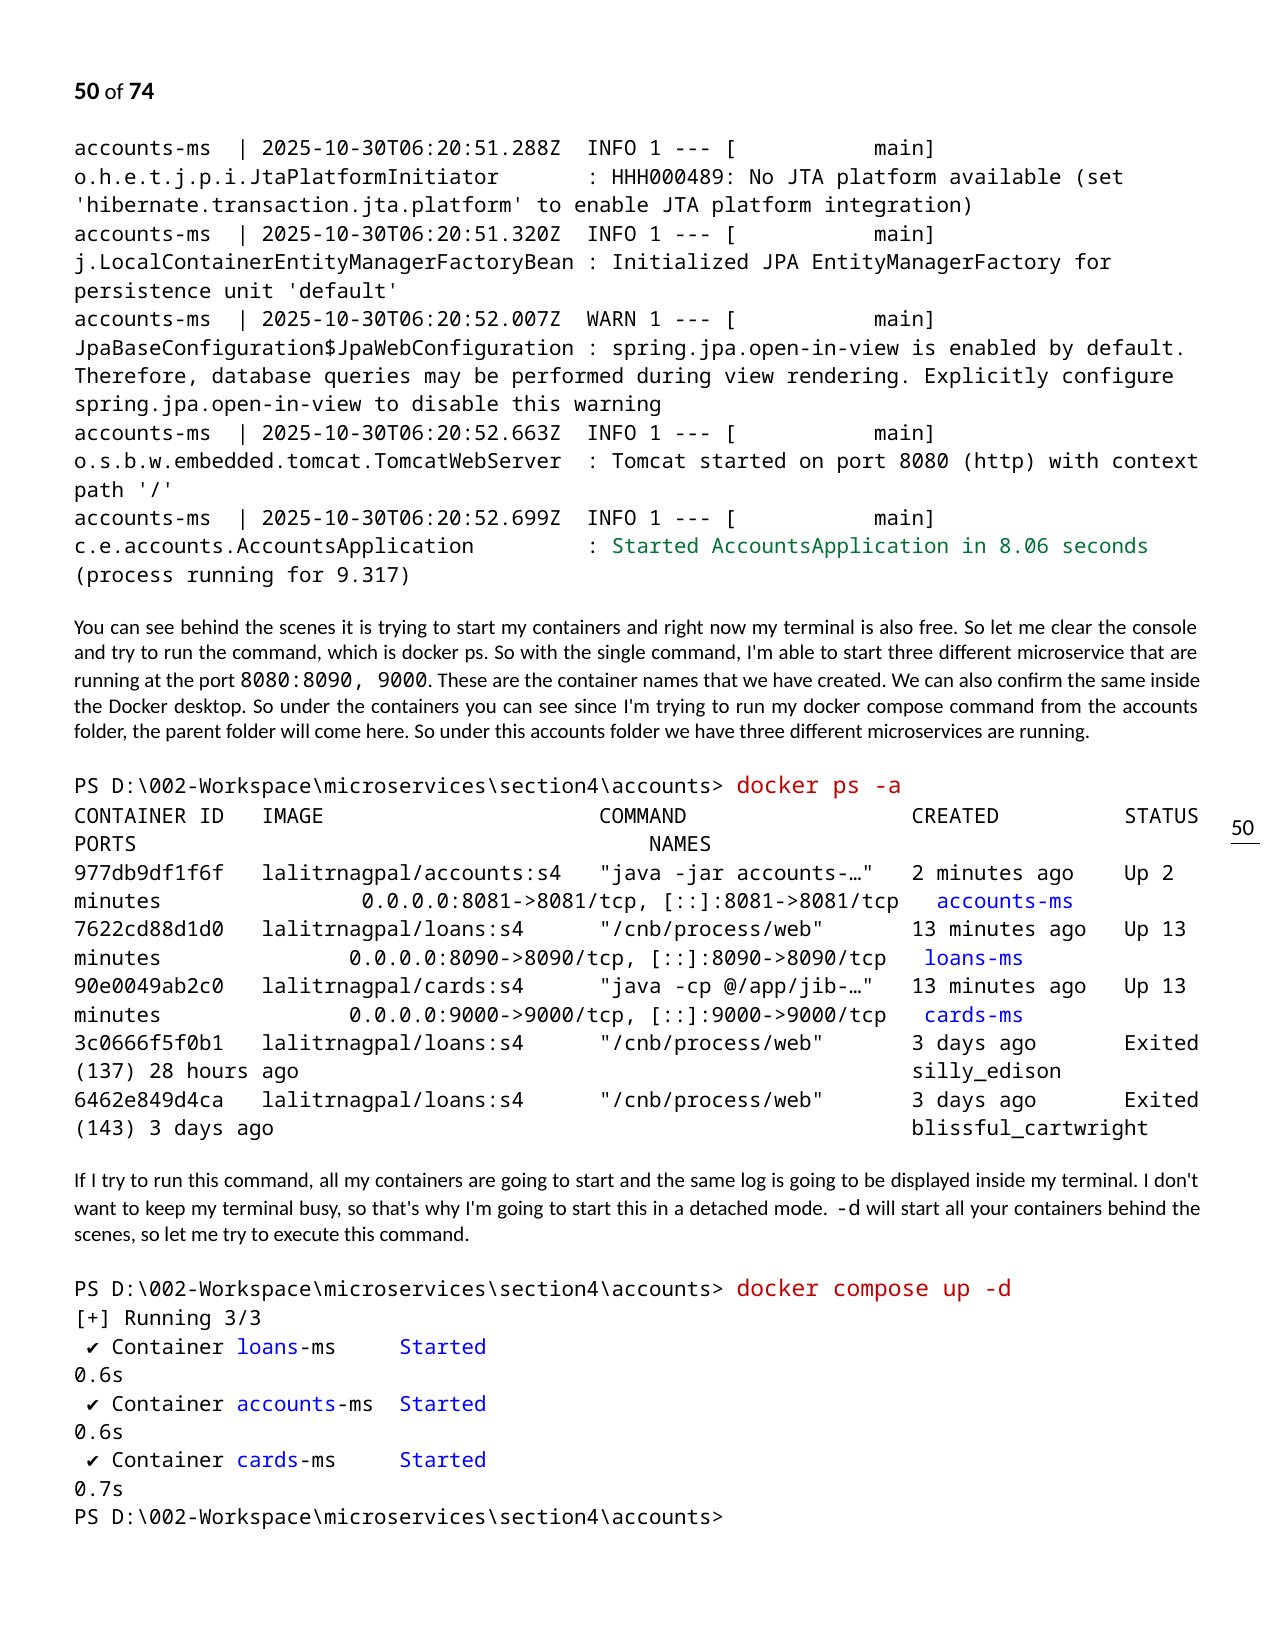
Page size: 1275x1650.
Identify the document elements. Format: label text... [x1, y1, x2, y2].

text PS D:\002-Workspace\microservices\section4\accounts> docker ps -a [74, 769, 1201, 801]
text accounts-ms | 2025-10-30T06:20:51.288Z INFO 1 --- [ main] o.h.e.t.j.p.i.JtaPlatformInitiator : HHH000489: No JTA platform available (set 'hibernate.transaction.jta.platform' to enable JTA platform integration) [74, 133, 1201, 219]
text You can see behind the scenes it is trying to start my containers and right now my terminal is also free. So let me clear the console and try to run the command, which is docker ps. So with the single command, I'm able to start three different microservice that are running at the port 8080:8090, 9000. These are the container names that we have created. We can also confirm the same inside the Docker desktop. So under the containers you can see since I'm trying to run my docker compose command from the accounts folder, the parent folder will come here. So under this accounts folder we have three different microservices are running. [74, 614, 1201, 744]
text accounts-ms | 2025-10-30T06:20:52.007Z WARN 1 --- [ main] JpaBaseConfiguration$JpaWebConfiguration : spring.jpa.open-in-view is enabled by default. Therefore, database queries may be performed during view rendering. Explicitly configure spring.jpa.open-in-view to disable this warning [74, 304, 1201, 418]
text 977db9df1f6f lalitrnagpal/accounts:s4 "java -jar accounts-…" 2 minutes ago Up 2 minutes 0.0.0.0:8081->8081/tcp, [::]:8081->8081/tcp accounts-ms [74, 858, 1201, 914]
text PS D:\002-Workspace\microservices\section4\accounts> [74, 1502, 1201, 1531]
text accounts-ms | 2025-10-30T06:20:52.699Z INFO 1 --- [ main] c.e.accounts.AccountsApplication : Started AccountsApplication in 8.06 seconds (process running for 9.317) [74, 503, 1201, 588]
text 3c0666f5f0b1 lalitrnagpal/loans:s4 "/cnb/process/web" 3 days ago Exited (137) 28 hours ago silly_edison [74, 1028, 1201, 1085]
text ✔ Container cards-ms Started 0.7s [74, 1446, 1201, 1502]
text If I try to run this command, all my containers are going to start and the same log is going to be displayed inside my terminal. I don't want to keep my terminal busy, so that's why I'm going to start this in a detached mode. -d will start all your containers behind the scenes, so let me try to execute this command. [74, 1167, 1201, 1247]
text 7622cd88d1d0 lalitrnagpal/loans:s4 "/cnb/process/web" 13 minutes ago Up 13 minutes 0.0.0.0:8090->8090/tcp, [::]:8090->8090/tcp loans-ms [74, 914, 1201, 971]
text accounts-ms | 2025-10-30T06:20:51.320Z INFO 1 --- [ main] j.LocalContainerEntityManagerFactoryBean : Initialized JPA EntityManagerFactory for persistence unit 'default' [74, 219, 1201, 304]
text accounts-ms | 2025-10-30T06:20:52.663Z INFO 1 --- [ main] o.s.b.w.embedded.tomcat.TomcatWebServer : Tomcat started on port 8080 (http) with context path '/' [74, 418, 1201, 503]
text ✔ Container accounts-ms Started 0.6s [74, 1389, 1201, 1446]
text CONTAINER ID IMAGE COMMAND CREATED STATUS PORTS NAMES [74, 801, 1201, 858]
text 6462e849d4ca lalitrnagpal/loans:s4 "/cnb/process/web" 3 days ago Exited (143) 3 days ago blissful_cartwright [74, 1085, 1201, 1142]
text 90e0049ab2c0 lalitrnagpal/cards:s4 "java -cp @/app/jib-…" 13 minutes ago Up 13 minutes 0.0.0.0:9000->9000/tcp, [::]:9000->9000/tcp cards-ms [74, 971, 1201, 1028]
text [+] Running 3/3 [74, 1303, 1201, 1332]
text PS D:\002-Workspace\microservices\section4\accounts> docker compose up -d [74, 1272, 1201, 1303]
text ✔ Container loans-ms Started 0.6s [74, 1332, 1201, 1389]
